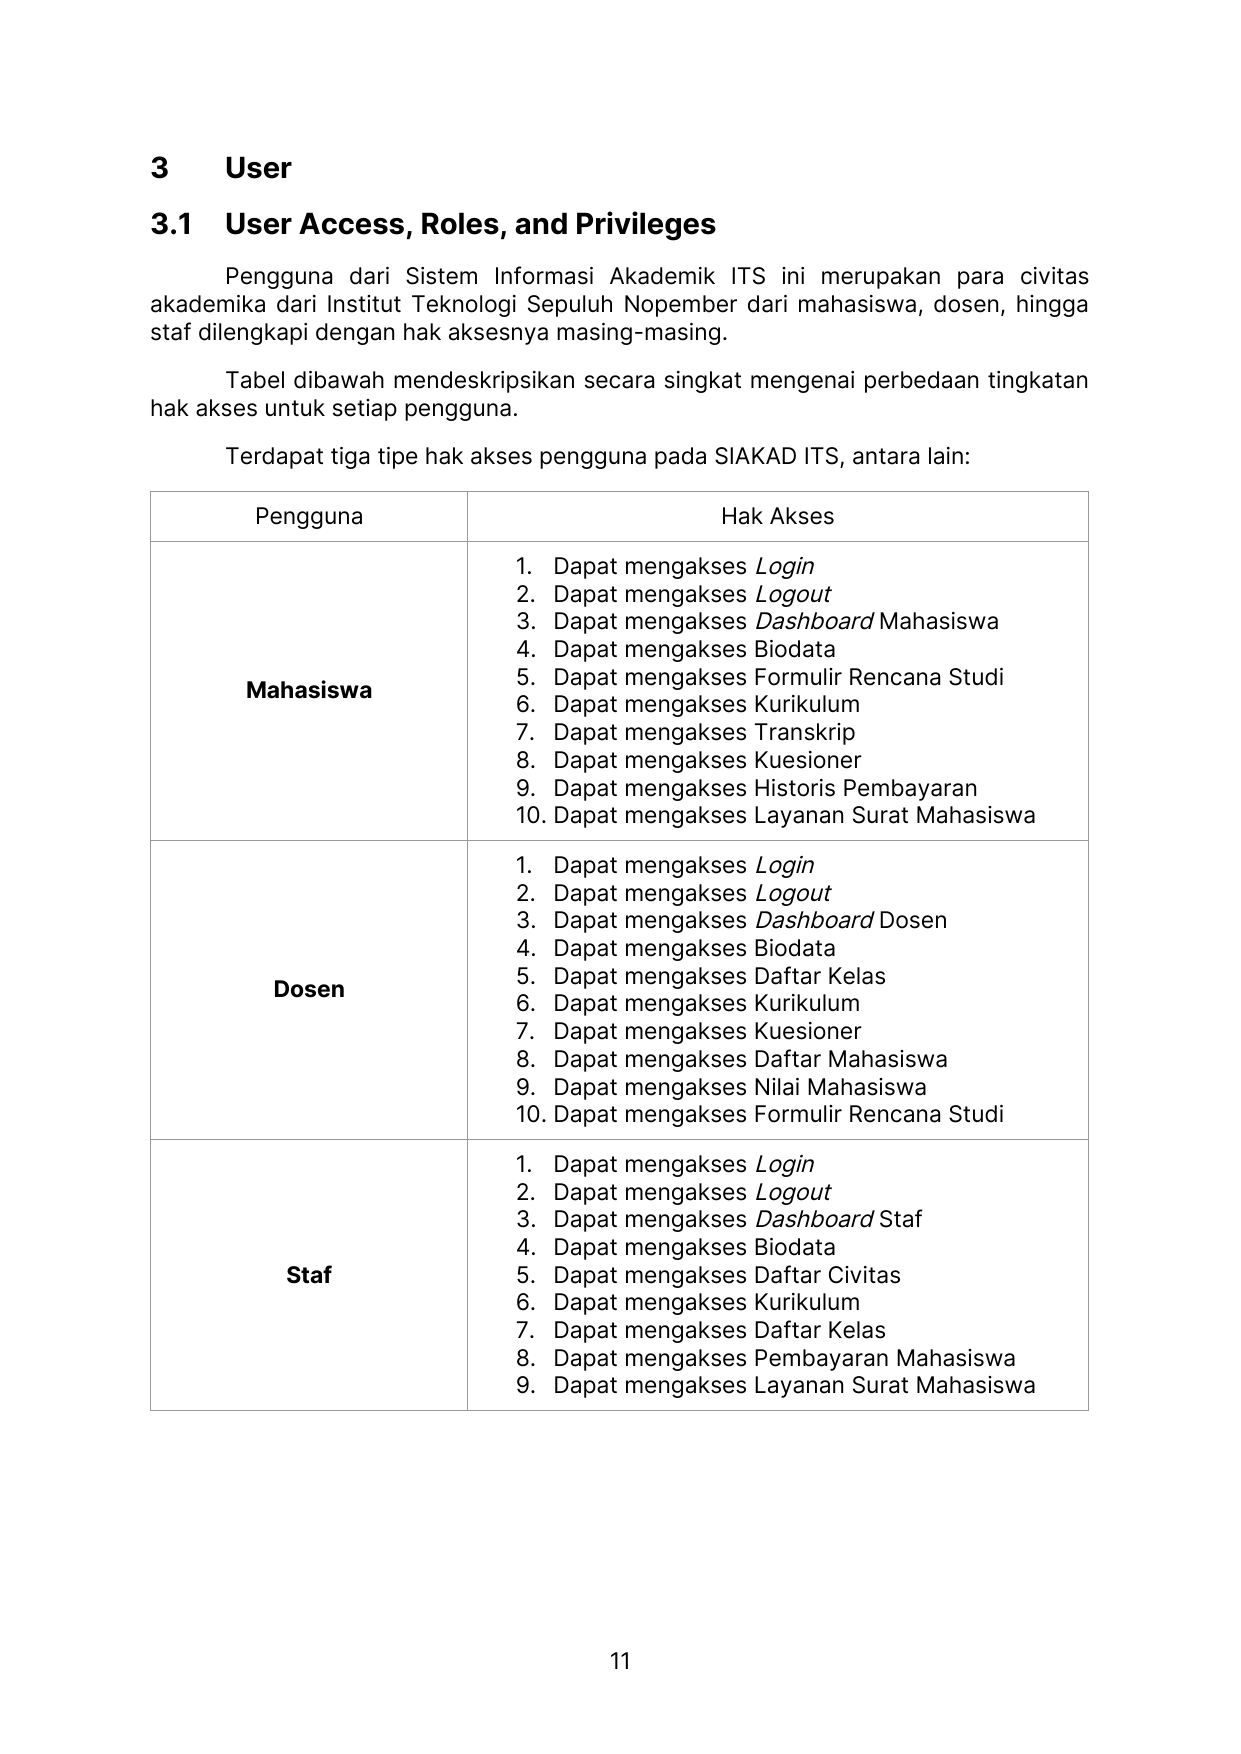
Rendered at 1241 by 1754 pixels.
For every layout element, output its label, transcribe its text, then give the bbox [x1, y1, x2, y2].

table_cell Dapat mengakses Login Dapat mengakses Logout Dapat mengakses Dashboard Dosen Dapat mengakses Biodata Dapat mengakses Daftar Kelas Dapat mengakses Kurikulum Dapat mengakses Kuesioner Dapat mengakses Daftar Mahasiswa Dapat mengakses Nilai Mahasiswa Dapat mengakses Formulir Rencana Studi [468, 841, 1088, 1138]
table_header Hak Akses [468, 492, 1088, 541]
subtitle 3 User [150, 150, 1090, 185]
table_cell Dapat mengakses Login Dapat mengakses Logout Dapat mengakses Dashboard Mahasiswa Dapat mengakses Biodata Dapat mengakses Formulir Rencana Studi Dapat mengakses Kurikulum Dapat mengakses Transkrip Dapat mengakses Kuesioner Dapat mengakses Historis Pembayaran Dapat mengakses Layanan Surat Mahasiswa [468, 542, 1088, 839]
table_cell Mahasiswa [151, 542, 467, 839]
table_cell Dosen [151, 841, 467, 1138]
text Pengguna dari Sistem Informasi Akademik ITS ini merupakan para civitas akademika dari Institut Teknologi Sepuluh Nopember dari mahasiswa, dosen, hingga staf dilengkapi dengan hak aksesnya masing-masing. [150, 262, 1090, 345]
table_cell Dapat mengakses Login Dapat mengakses Logout Dapat mengakses Dashboard Staf Dapat mengakses Biodata Dapat mengakses Daftar Civitas Dapat mengakses Kurikulum Dapat mengakses Daftar Kelas Dapat mengakses Pembayaran Mahasiswa Dapat mengakses Layanan Surat Mahasiswa [468, 1140, 1088, 1410]
subtitle 3.1 User Access, Roles, and Privileges [150, 206, 1090, 241]
text Tabel dibawah mendeskripsikan secara singkat mengenai perbedaan tingkatan hak akses untuk setiap pengguna. [150, 366, 1090, 422]
table_header Pengguna [151, 492, 467, 541]
text Terdapat tiga tipe hak akses pengguna pada SIAKAD ITS, antara lain: [150, 442, 1090, 470]
table_cell Staf [151, 1140, 467, 1410]
